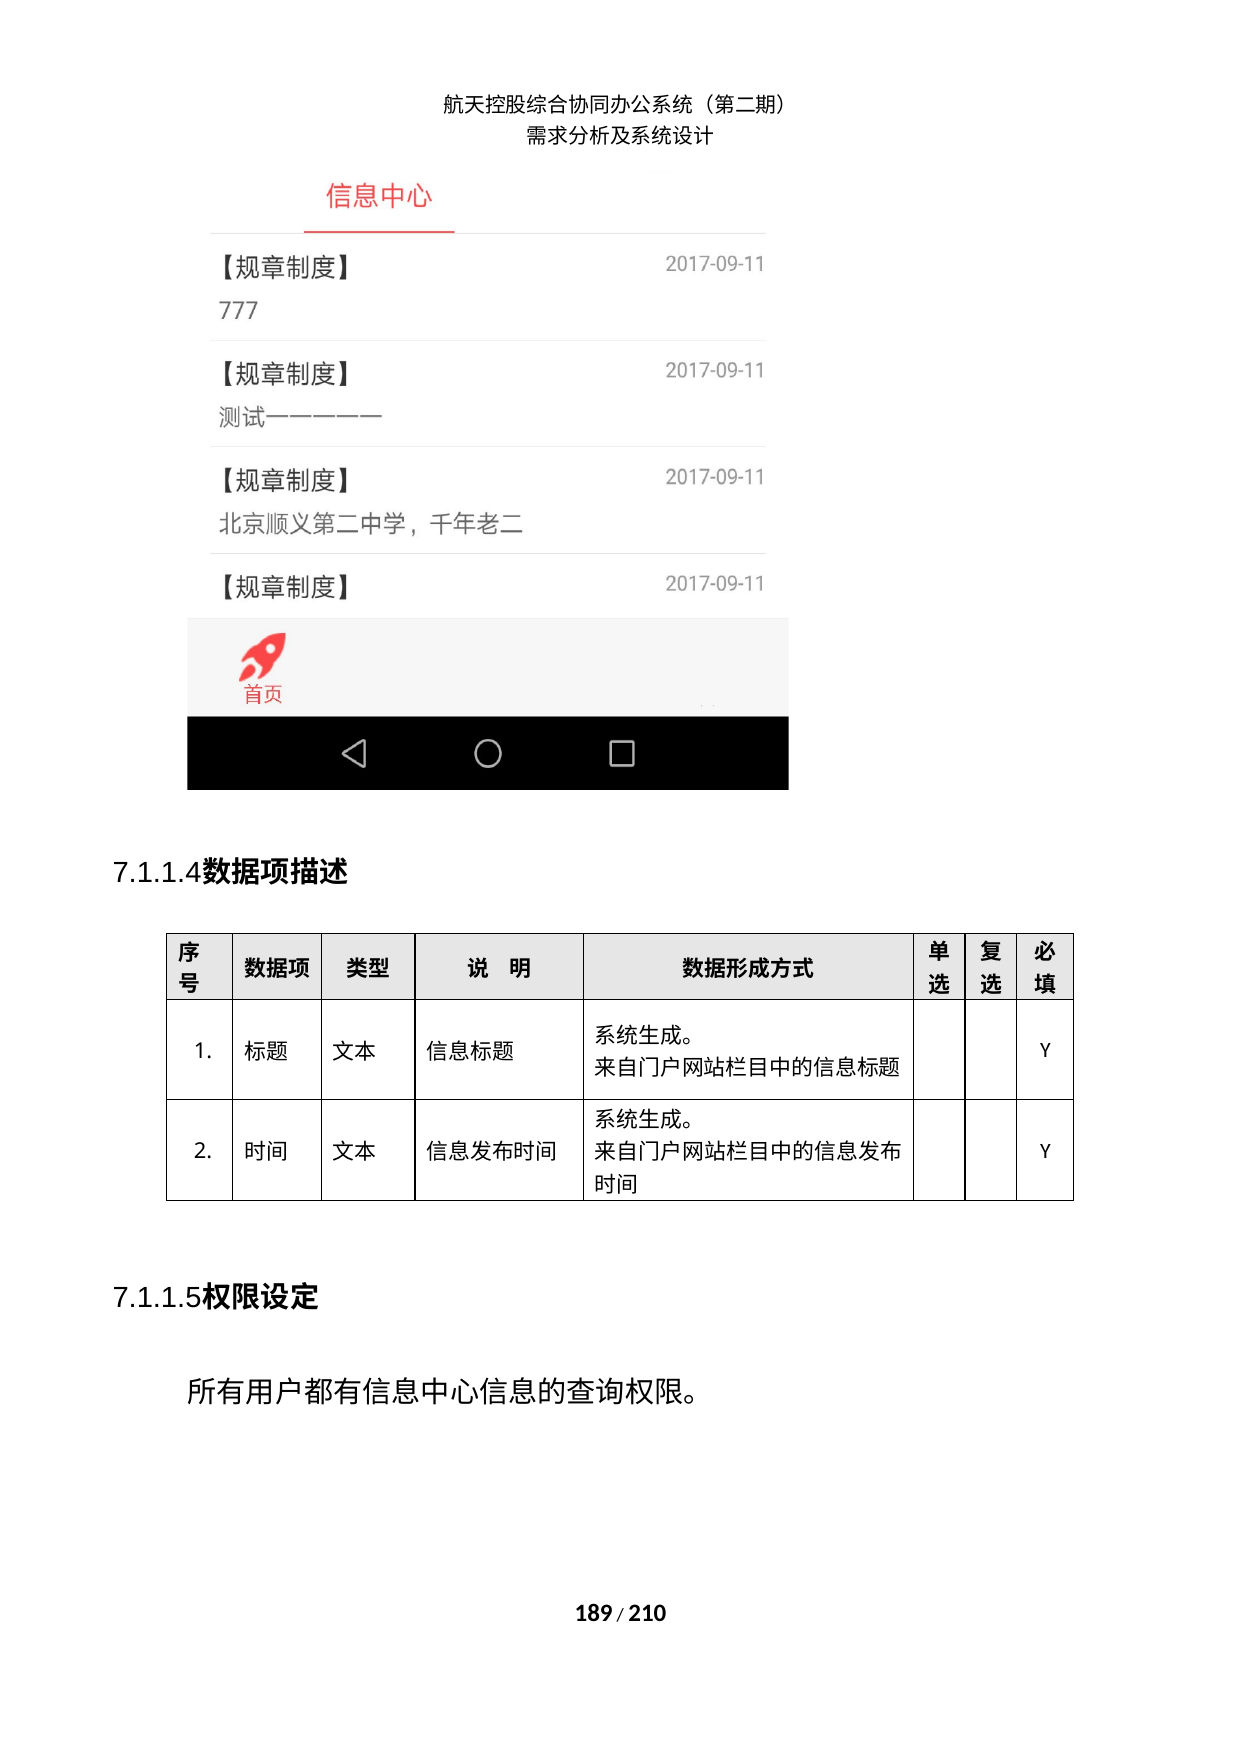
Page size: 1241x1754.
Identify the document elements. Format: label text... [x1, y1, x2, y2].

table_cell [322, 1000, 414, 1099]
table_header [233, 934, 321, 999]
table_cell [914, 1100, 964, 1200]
text 所有用户都有信息中心信息的查询权限。 [143, 1358, 1128, 1423]
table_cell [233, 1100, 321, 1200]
subtitle 权限设定 [112, 1262, 1128, 1327]
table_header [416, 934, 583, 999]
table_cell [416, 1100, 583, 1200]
picture [187, 158, 789, 790]
subtitle 数据项描述 [112, 838, 1128, 903]
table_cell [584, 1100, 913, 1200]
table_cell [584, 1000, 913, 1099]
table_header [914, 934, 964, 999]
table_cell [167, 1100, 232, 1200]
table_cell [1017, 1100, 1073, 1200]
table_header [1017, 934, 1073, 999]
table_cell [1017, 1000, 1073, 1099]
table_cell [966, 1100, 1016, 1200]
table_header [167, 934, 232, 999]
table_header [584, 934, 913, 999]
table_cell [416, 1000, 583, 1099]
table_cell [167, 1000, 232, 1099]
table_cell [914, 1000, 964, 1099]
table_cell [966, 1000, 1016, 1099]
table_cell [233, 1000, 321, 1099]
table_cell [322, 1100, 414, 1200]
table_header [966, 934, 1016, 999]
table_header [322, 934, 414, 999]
